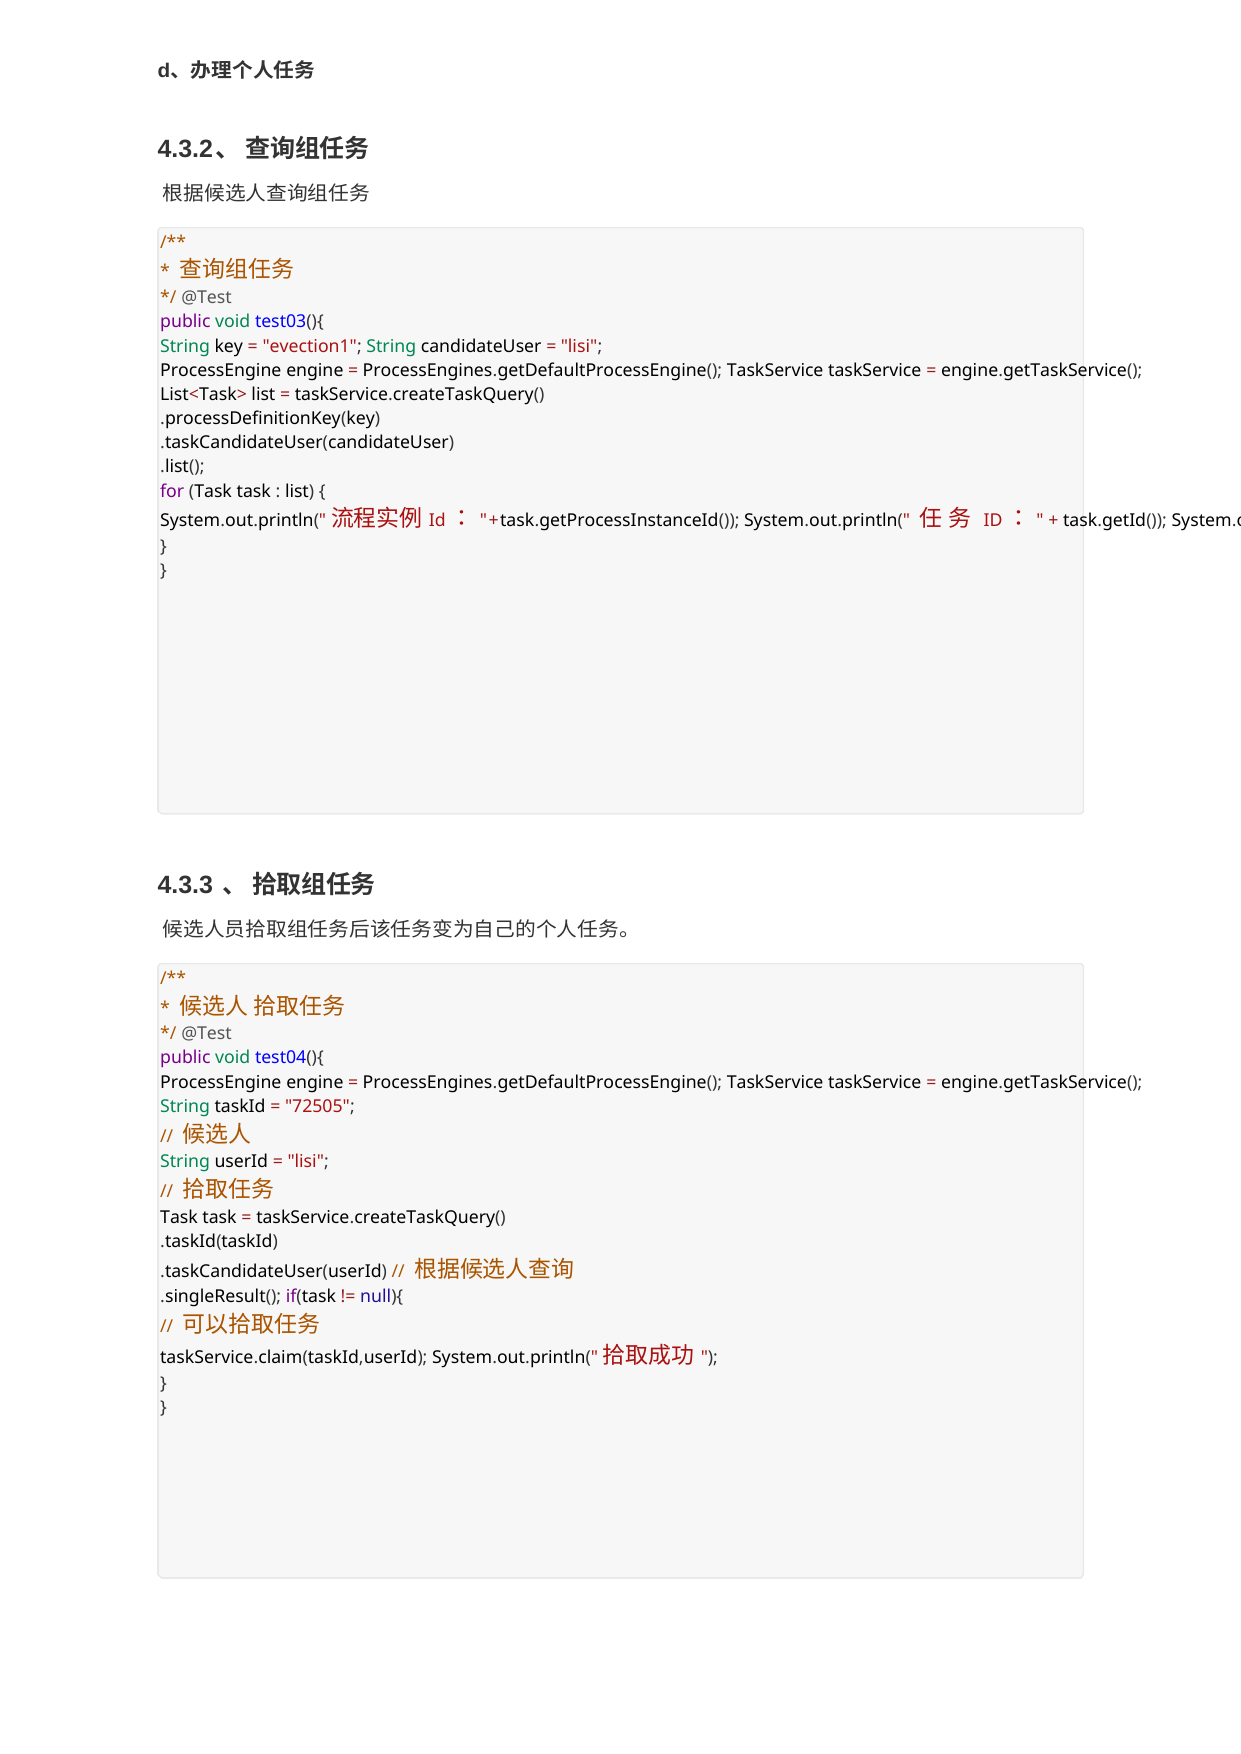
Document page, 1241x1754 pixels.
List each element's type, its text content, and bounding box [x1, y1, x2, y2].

subtitle 、 查询组任务 [157, 129, 1096, 165]
text 根据候选人查询组任务 [163, 177, 1096, 206]
text d、办理个人任务 [157, 54, 1096, 83]
subtitle 、 拾取组任务 [157, 865, 1096, 901]
text 候选人员拾取组任务后该任务变为自己的个人任务。 [163, 913, 1096, 942]
